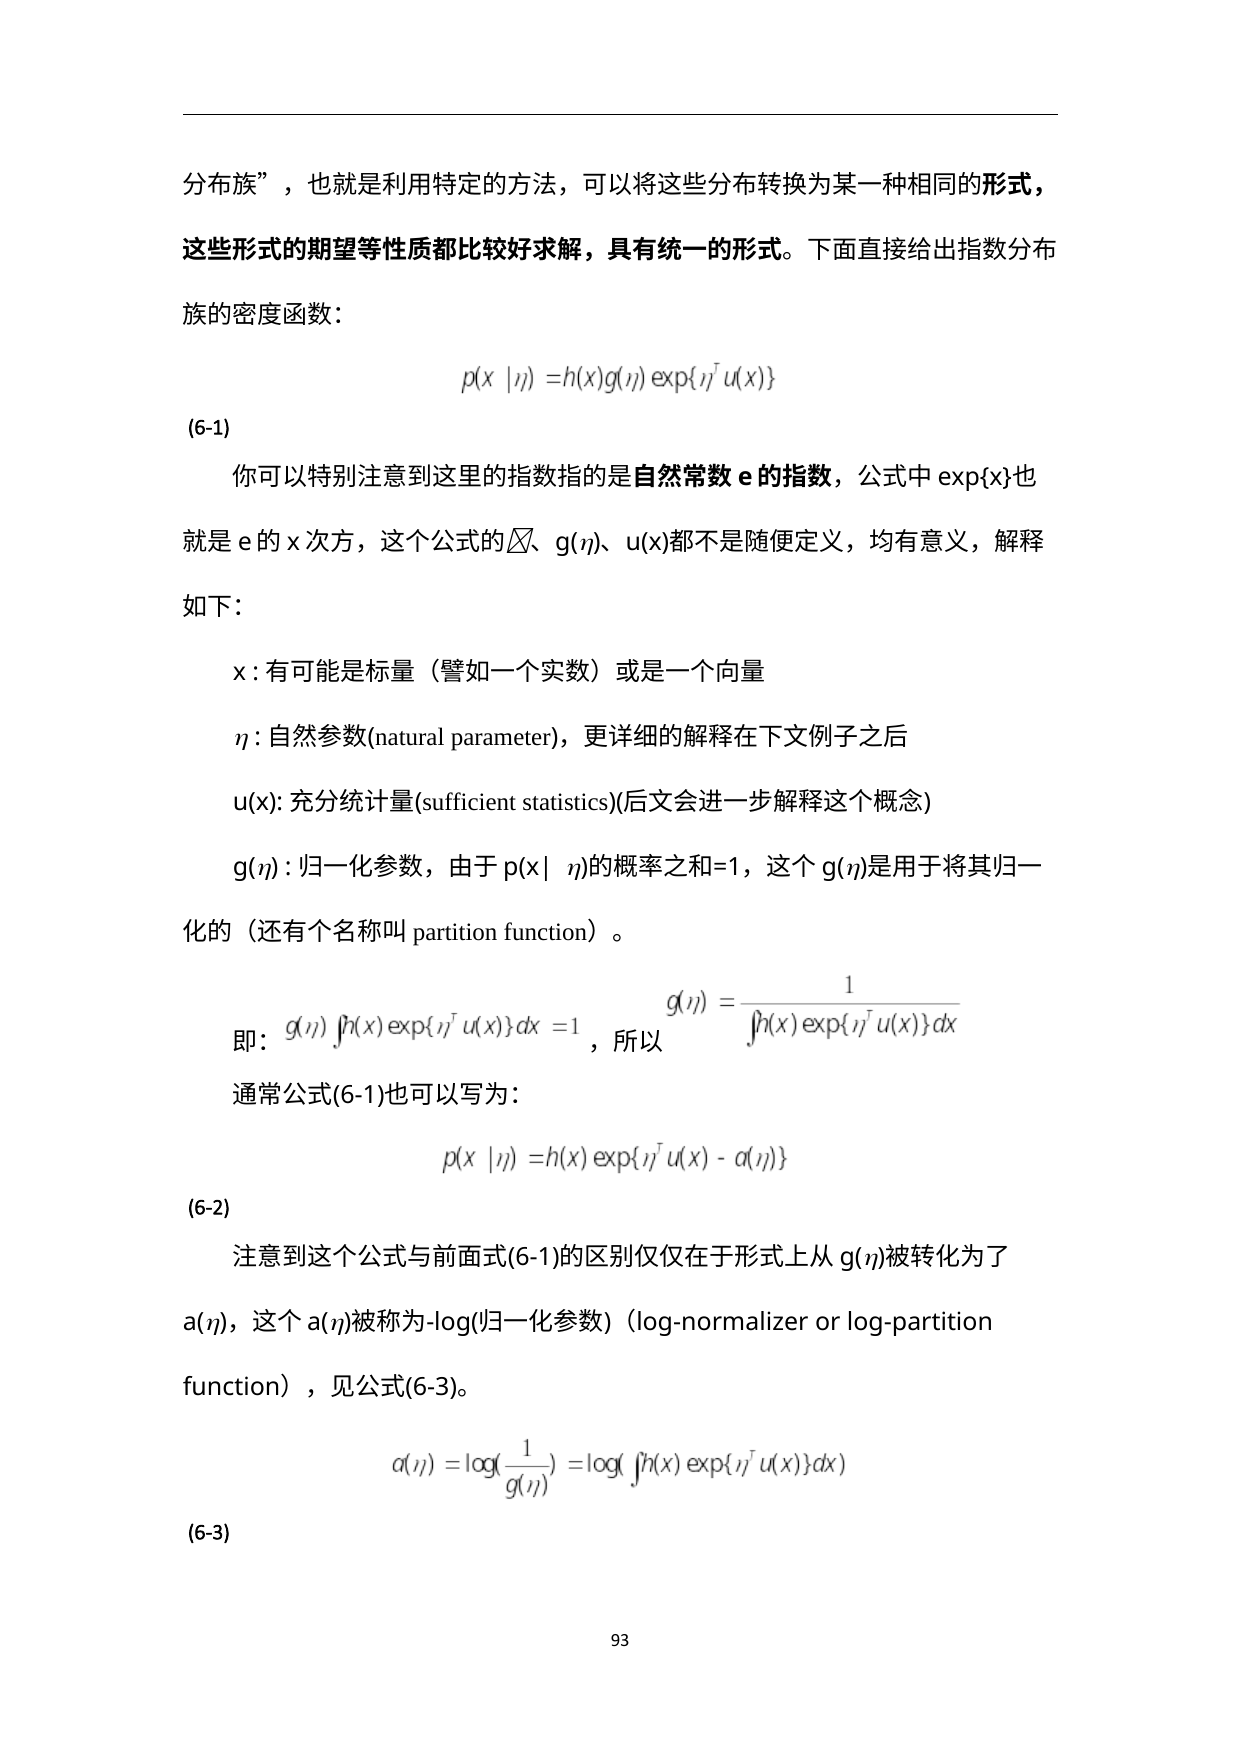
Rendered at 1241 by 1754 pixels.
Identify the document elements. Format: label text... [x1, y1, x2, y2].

text  : 自然参数(natural parameter)，更详细的解释在下文例子之后 [183, 702, 1058, 767]
text x : 有可能是标量（譬如一个实数）或是一个向量 [183, 637, 1058, 702]
text 你可以特别注意到这里的指数指的是自然常数e的指数，公式中exp{x}也就是e的x次方，这个公式的、g()、u(x)都不是随便定义，均有意义，解释如下： [183, 442, 1058, 637]
text 即： ，所以 [183, 962, 1058, 1060]
text g() : 归一化参数，由于p(x|)的概率之和=1，这个g()是用于将其归一化的（还有个名称叫partition function）。 [183, 832, 1058, 962]
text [183, 150, 1058, 345]
text u(x): 充分统计量(sufficient statistics)(后文会进一步解释这个概念) [183, 767, 1058, 832]
